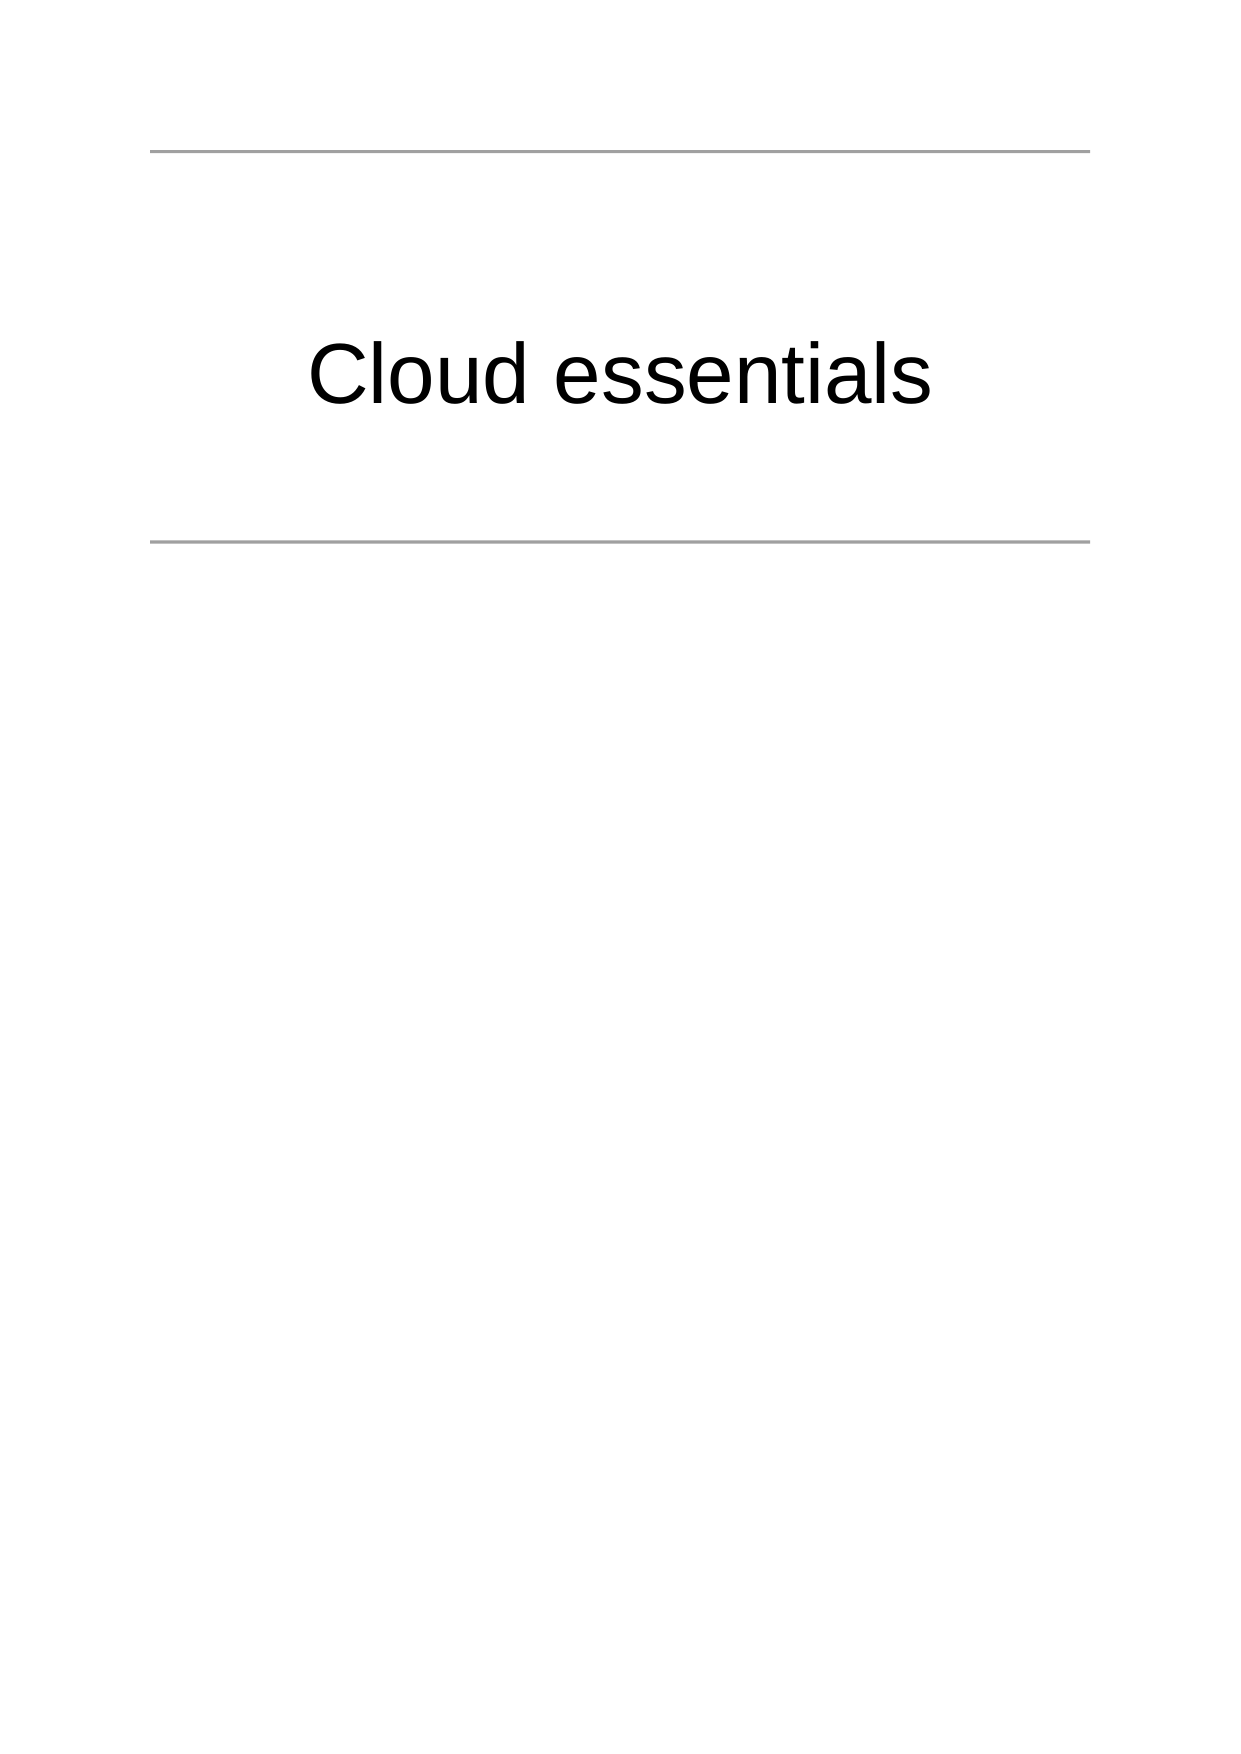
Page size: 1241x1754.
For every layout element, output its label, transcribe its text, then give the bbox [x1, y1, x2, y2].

title Cloud essentials [150, 323, 1090, 421]
